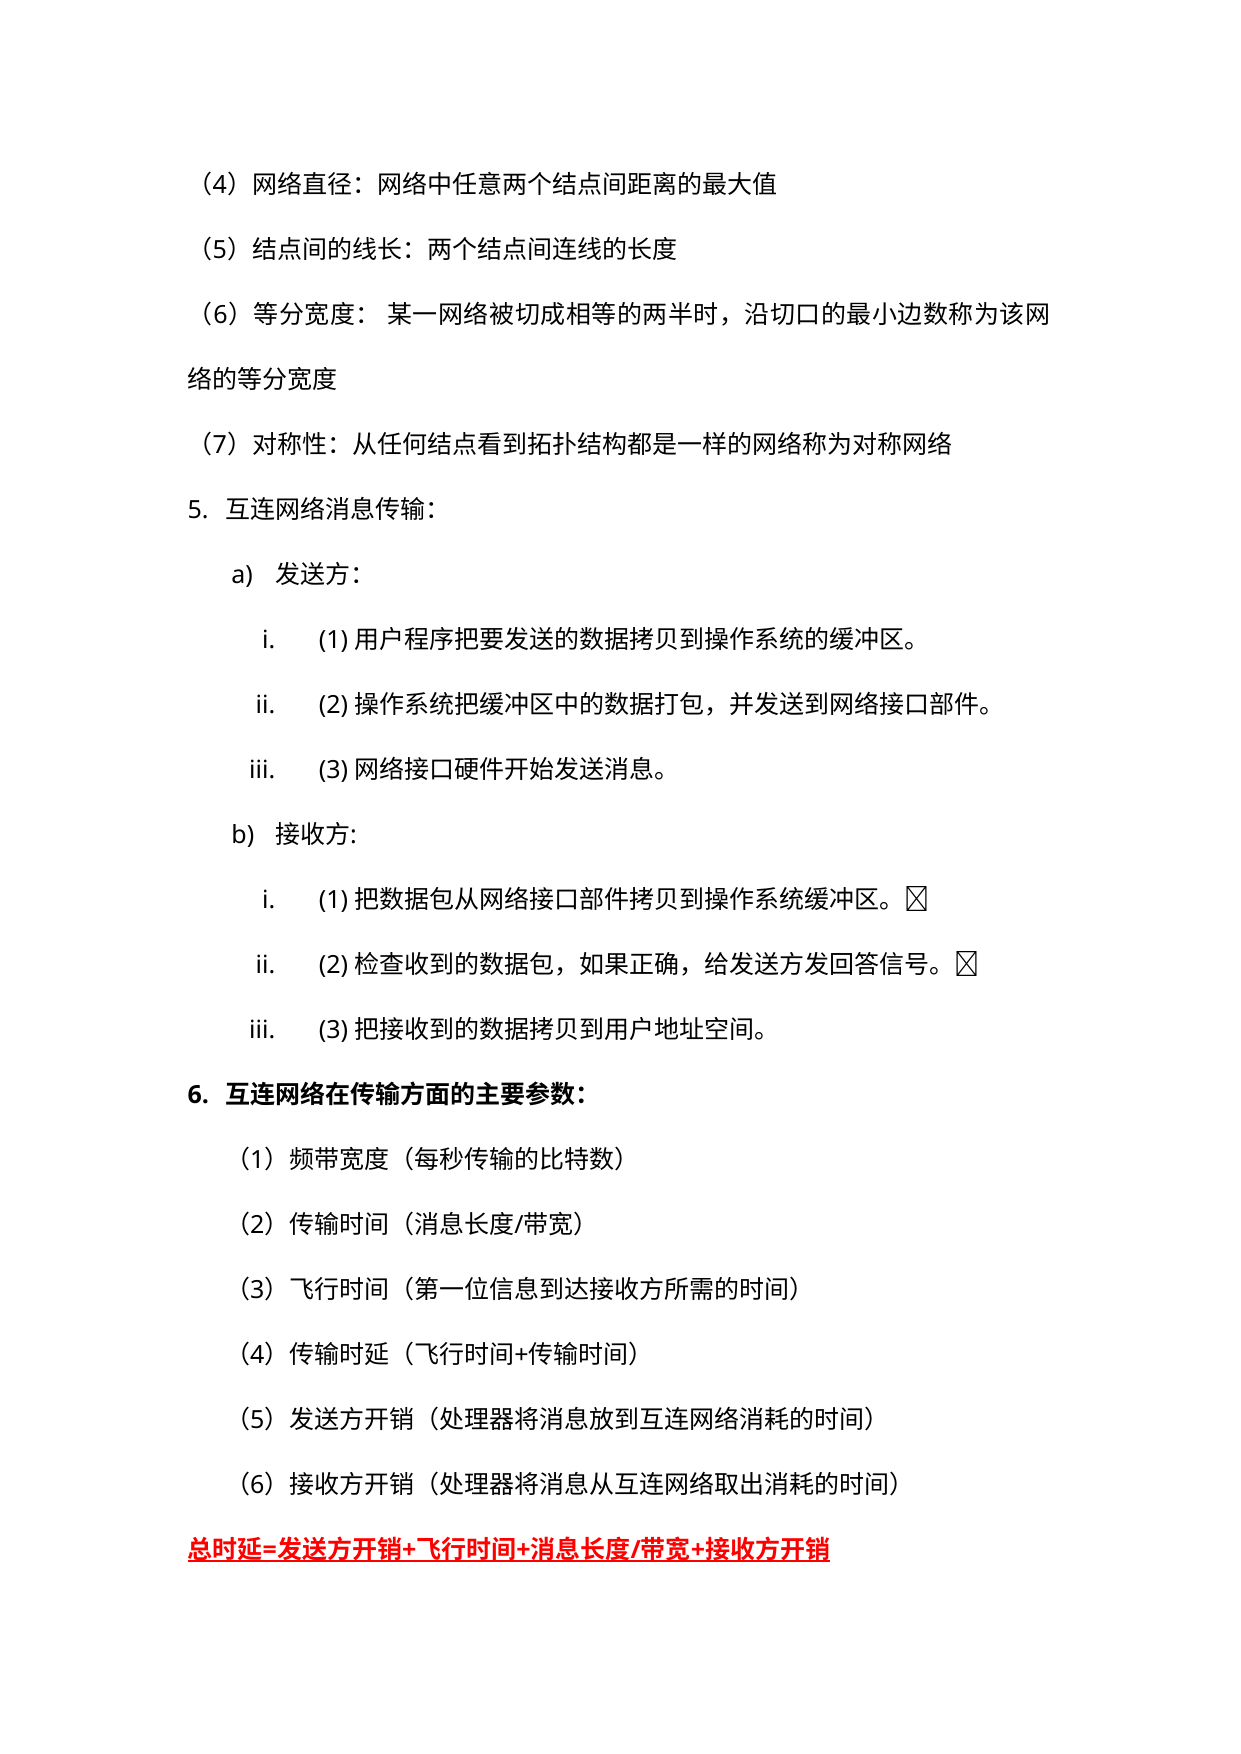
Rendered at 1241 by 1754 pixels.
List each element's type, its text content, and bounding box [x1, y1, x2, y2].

text （4）传输时延（飞行时间+传输时间） [225, 1320, 1053, 1385]
list 互连网络消息传输： [187, 475, 1053, 540]
list 互连网络在传输方面的主要参数： [187, 1060, 1053, 1125]
list (3) 把接收到的数据拷贝到用户地址空间。 [275, 995, 1053, 1060]
text （4）网络直径：网络中任意两个结点间距离的最大值 [187, 150, 1053, 215]
text （5）发送方开销（处理器将消息放到互连网络消耗的时间） [225, 1385, 1053, 1450]
text （1）频带宽度（每秒传输的比特数） [225, 1125, 1053, 1190]
text （6）等分宽度： 某一网络被切成相等的两半时，沿切口的最小边数称为该网络的等分宽度 [187, 280, 1053, 410]
text （2）传输时间（消息长度/带宽） [225, 1190, 1053, 1255]
text （3）飞行时间（第一位信息到达接收方所需的时间） [225, 1255, 1053, 1320]
list (3) 网络接口硬件开始发送消息。 [275, 735, 1053, 800]
list 接收方: [231, 800, 1053, 865]
text （7）对称性：从任何结点看到拓扑结构都是一样的网络称为对称网络 [187, 410, 1053, 475]
text （5）结点间的线长：两个结点间连线的长度 [187, 215, 1053, 280]
list 发送方： [231, 540, 1053, 605]
list (2) 操作系统把缓冲区中的数据打包，并发送到网络接口部件。 [275, 670, 1053, 735]
list (2) 检查收到的数据包，如果正确，给发送方发回答信号。 [275, 930, 1053, 995]
list (1) 把数据包从网络接口部件拷贝到操作系统缓冲区。 [275, 865, 1053, 930]
list (1) 用户程序把要发送的数据拷贝到操作系统的缓冲区。 [275, 605, 1053, 670]
text （6）接收方开销（处理器将消息从互连网络取出消耗的时间） [225, 1450, 1053, 1515]
text 总时延=发送方开销+飞行时间+消息长度/带宽+接收方开销 [187, 1515, 1053, 1580]
